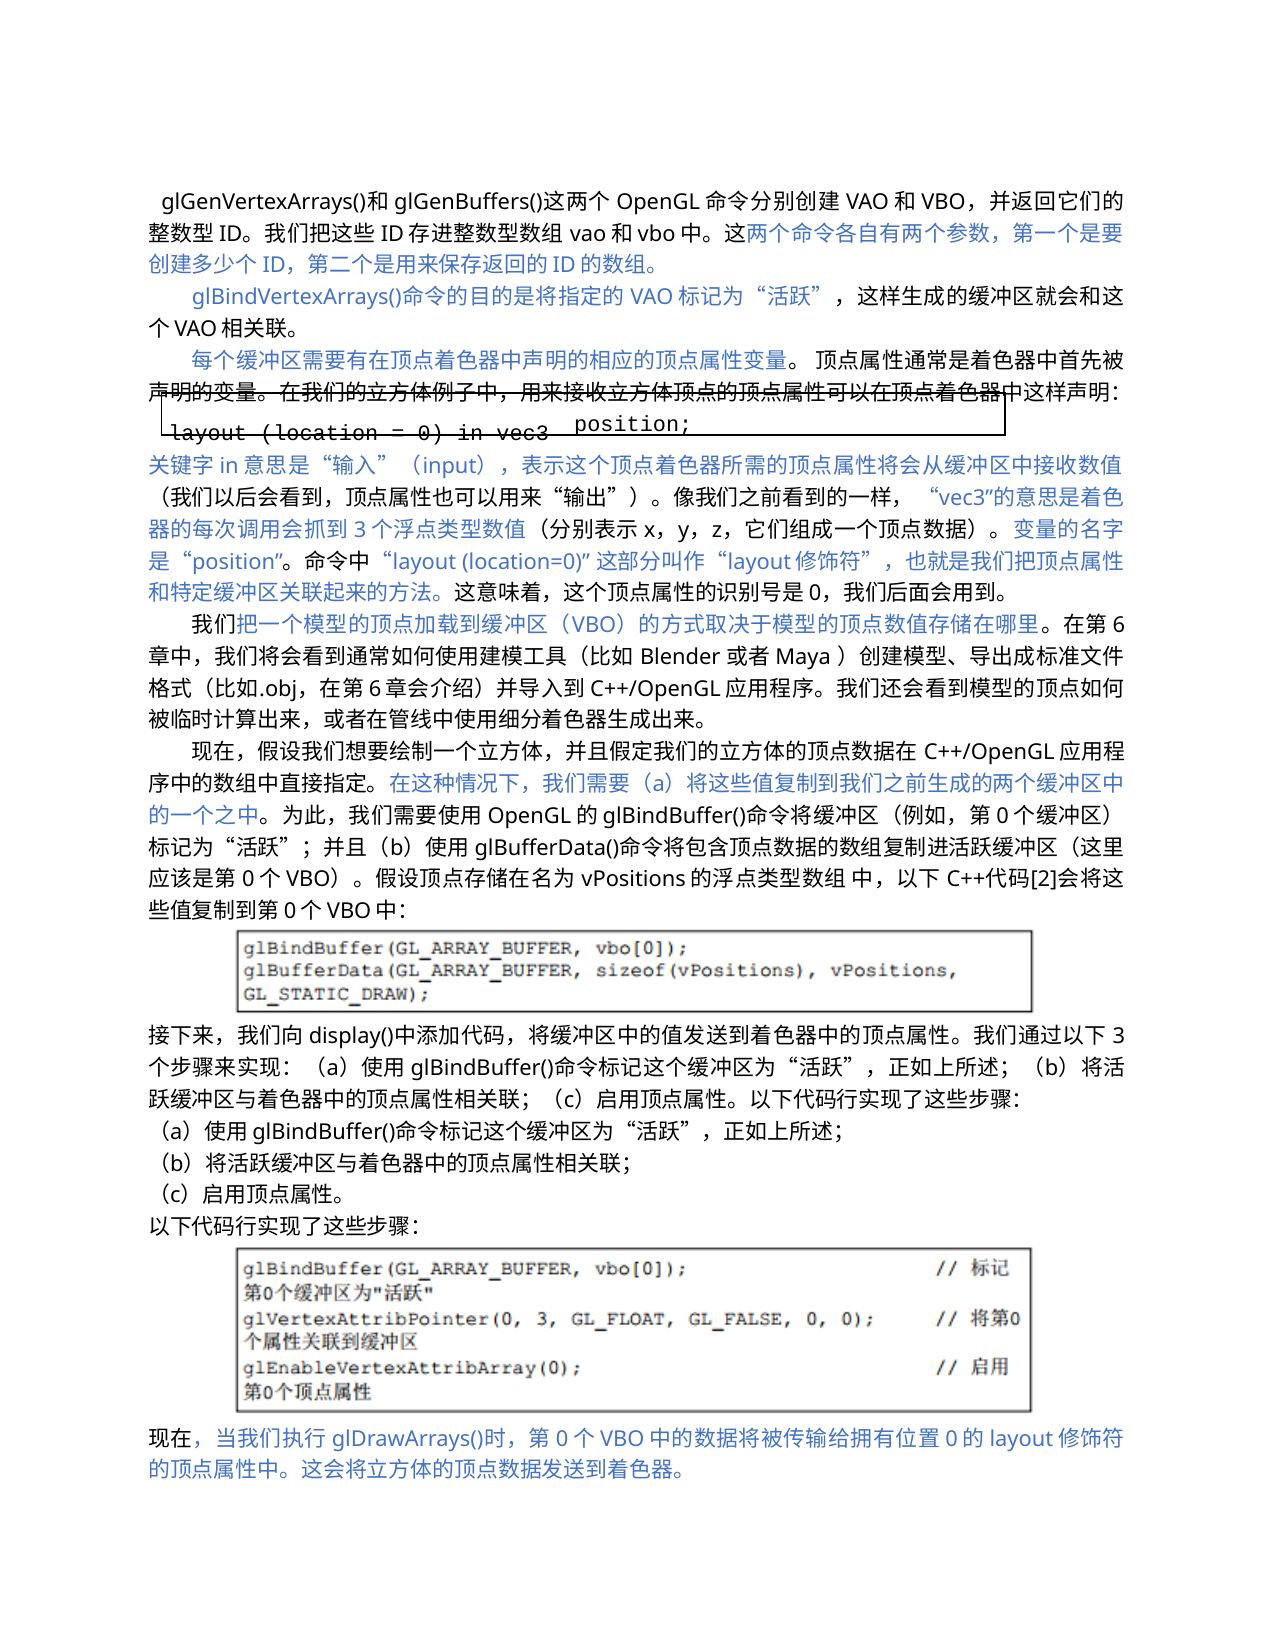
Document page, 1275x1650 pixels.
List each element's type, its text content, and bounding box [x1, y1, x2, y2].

text 现在，当我们执行glDrawArrays()时，第0个VBO中的数据将被传输给拥有位置0的layout修饰符的顶点属性中。这会将立方体的顶点数据发送到着色器。 [148, 1421, 1125, 1484]
text 关键字in意思是“输入”（input），表示这个顶点着色器所需的顶点属性将会从缓冲区中接收数值（我们以后会看到，顶点属性也可以用来“输出”）。像我们之前看到的一样，“vec3”的意思是着色器的每次调用会抓到3个浮点类型数值（分别表示x，y，z，它们组成一个顶点数据）。变量的名字是“position”。命令中“layout (location=0)” 这部分叫作“layout修饰符”，也就是我们把顶点属性和特定缓冲区关联起来的方法。这意味着，这个顶点属性的识别号是0，我们后面会用到。 [148, 448, 1125, 607]
text 我们把一个模型的顶点加载到缓冲区（VBO）的方式取决于模型的顶点数值存储在哪里。在第6章中，我们将会看到通常如何使用建模工具（比如Blender 或者Maya ）创建模型、导出成标准文件格式（比如.obj，在第6章会介绍）并导入到C++/OpenGL应用程序。我们还会看到模型的顶点如何被临时计算出来，或者在管线中使用细分着色器生成出来。 [148, 607, 1125, 734]
picture [228, 924, 1045, 1019]
picture [229, 1240, 1044, 1421]
text glGenVertexArrays()和glGenBuffers()这两个OpenGL命令分别创建VAO和VBO，并返回它们的整数型ID。我们把这些ID存进整数型数组 vao和vbo中。这两个命令各自有两个参数，第一个是要创建多少个 ID，第二个是用来保存返回的ID的数组。 [148, 184, 1125, 279]
text （b）将活跃缓冲区与着色器中的顶点属性相关联； [148, 1146, 1125, 1177]
text glBindVertexArrays()命令的目的是将指定的VAO标记为“活跃”，这样生成的缓冲区就会和这个VAO相关联。 [148, 279, 1125, 343]
text 接下来，我们向display()中添加代码，将缓冲区中的值发送到着色器中的顶点属性。我们通过以下3个步骤来实现：（a）使用glBindBuffer()命令标记这个缓冲区为“活跃”，正如上所述；（b）将活跃缓冲区与着色器中的顶点属性相关联；（c）启用顶点属性。以下代码行实现了这些步骤： [148, 1018, 1125, 1114]
text （c）启用顶点属性。 [148, 1177, 1125, 1209]
text 现在，假设我们想要绘制一个立方体，并且假定我们的立方体的顶点数据在C++/OpenGL应用程序中的数组中直接指定。在这种情况下，我们需要（a）将这些值复制到我们之前生成的两个缓冲区中的一个之中。为此，我们需要使用OpenGL的glBindBuffer()命令将缓冲区（例如，第0个缓冲区）标记为“活跃”；并且（b）使用 glBufferData()命令将包含顶点数据的数组复制进活跃缓冲区（这里 应该是第0个VBO）。假设顶点存储在名为vPositions的浮点类型数组 中，以下C++代码[2]会将这些值复制到第0个VBO中： [148, 734, 1125, 925]
text 每个缓冲区需要有在顶点着色器中声明的相应的顶点属性变量。 顶点属性通常是着色器中首先被声明的变量。在我们的立方体例子中，用来接收立方体顶点的顶点属性可以在顶点着色器中这样声明： [148, 343, 1125, 406]
text （a）使用glBindBuffer()命令标记这个缓冲区为“活跃”，正如上所述； [148, 1114, 1125, 1146]
text 以下代码行实现了这些步骤： [148, 1209, 1125, 1241]
